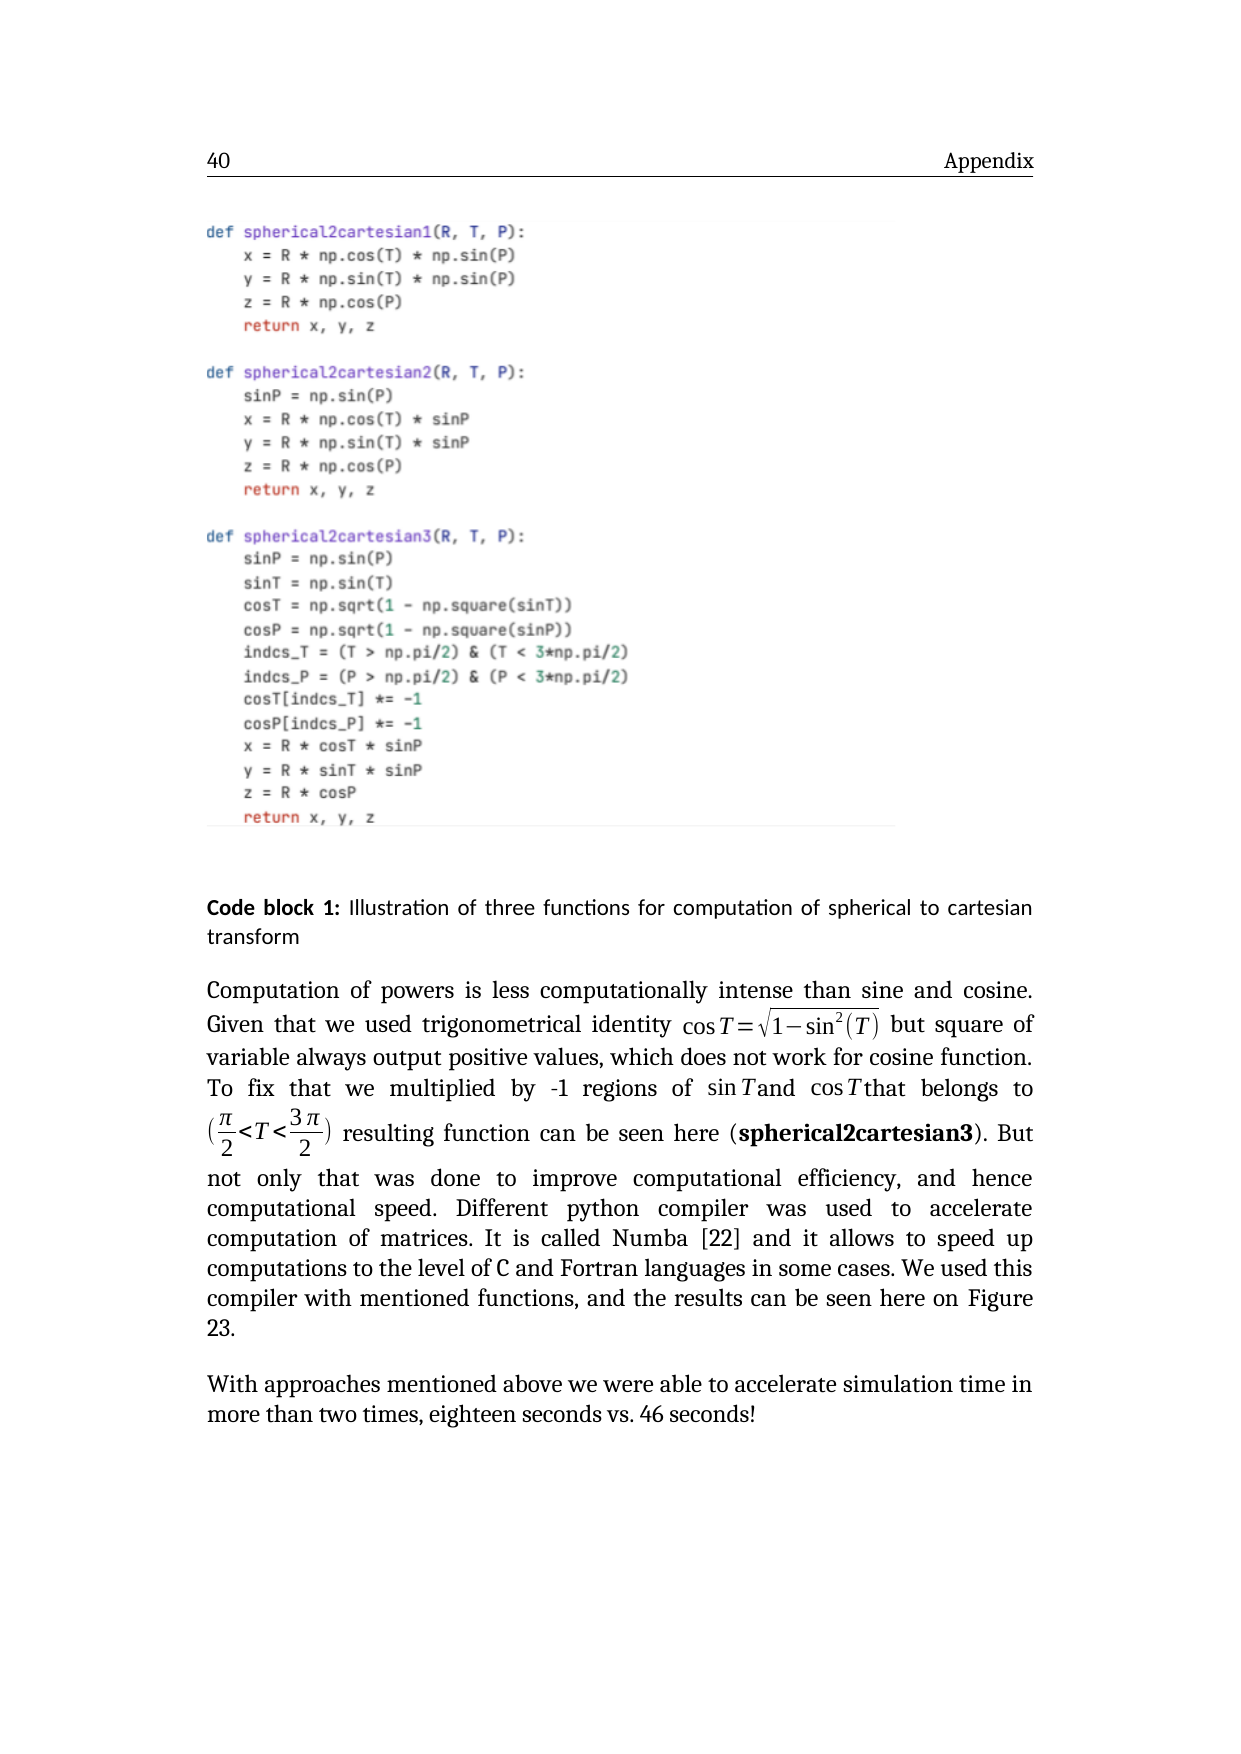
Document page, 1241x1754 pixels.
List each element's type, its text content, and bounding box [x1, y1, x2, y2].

text With approaches mentioned above we were able to accelerate simulation time in more than two times, eighteen seconds vs. 46 seconds! [207, 1369, 1033, 1428]
text Computation of powers is less computationally intense than sine and cosine. Given that we used trigonometrical identity but square of variable always output positive values, which does not work for cosine function. To fix that we multiplied by -1 regions of and that belongs to resulting function can be seen here (spherical2cartesian3). But not only that was done to improve computational efficiency, and hence computational speed. Different python compiler was used to accelerate computation of matrices. It is called Numba and it allows to speed up computations to the level of C and Fortran languages in some cases. We used this compiler with mentioned functions, and the results can be seen here on Figure 23. [207, 976, 1033, 1343]
text Code block 1: Illustration of three functions for computation of spherical to cartesian transform [207, 893, 1033, 950]
